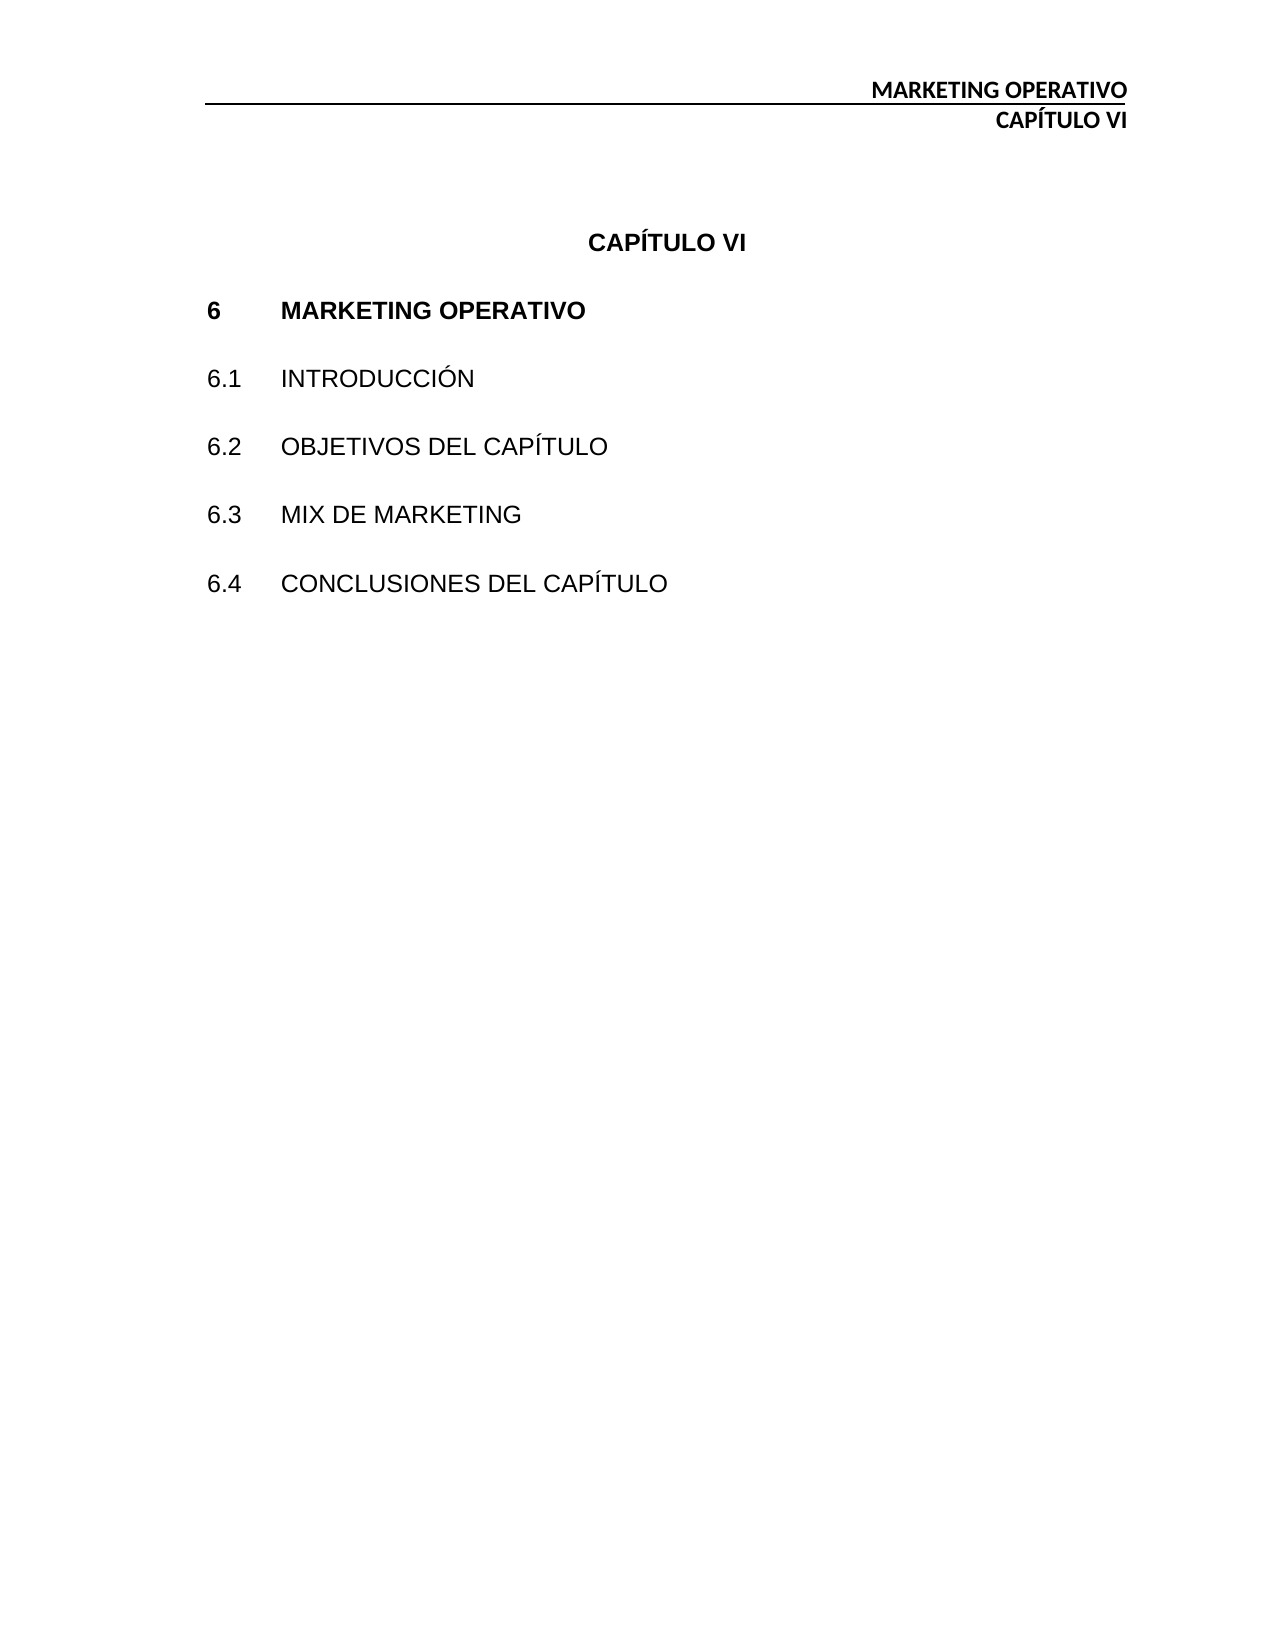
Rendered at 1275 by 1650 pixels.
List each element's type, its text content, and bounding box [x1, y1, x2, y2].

list CONCLUSIONES DEL CAPÍTULO [207, 569, 1127, 597]
list MIX DE MARKETING [207, 501, 1127, 529]
list OBJETIVOS DEL CAPÍTULO [207, 432, 1127, 461]
list MARKETING OPERATIVO [207, 296, 1127, 325]
text CAPÍTULO VI [207, 228, 1127, 257]
list INTRODUCCIÓN [207, 364, 1127, 393]
